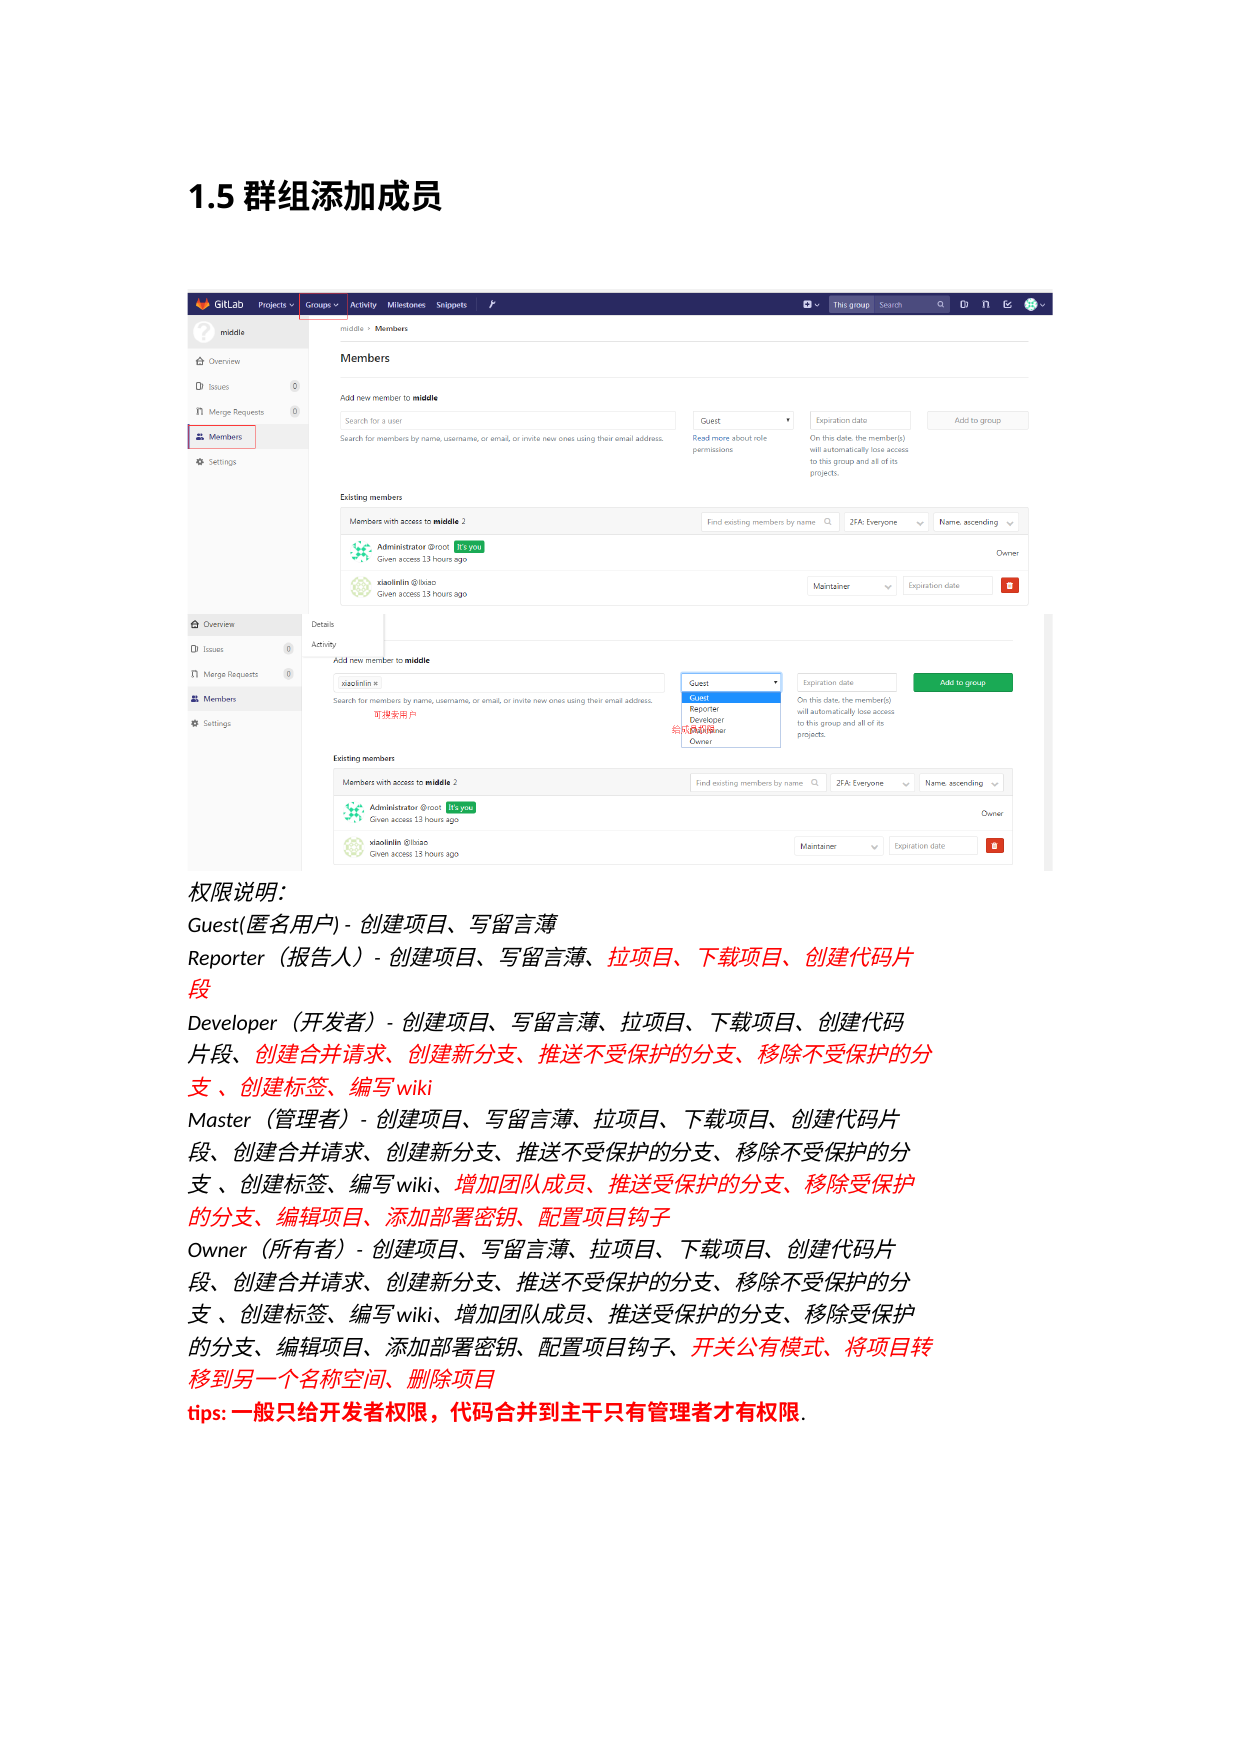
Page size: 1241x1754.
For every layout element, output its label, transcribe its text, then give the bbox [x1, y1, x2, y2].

subtitle 1.5 群组添加成员 [187, 162, 1053, 227]
text Guest(匿名用户) - 创建项目、写留言薄 Reporter（报告人）- 创建项目、写留言薄、拉项目、下载项目、创建代码片 段 Developer（开发者）- 创建项目、写留言薄、拉项目、下载项目、创建代码 片段、创建合并请求、创建新分支、推送不受保护的分支、移除不受保护的分 支 、创建标签、编写wiki Master（管理者）- 创建项目、写留言薄、拉项目、下载项目、创建代码片 段、创建合并请求、创建新分支、推送不受保护的分支、移除不受保护的分 支 、创建标签、编写wiki、增加团队成员、推送受保护的分支、移除受保护 的分支、编辑项目、添加部署密钥、配置项目钩子 Owner（所有者）- 创建项目、写留言薄、拉项目、下载项目、创建代码片 段、创建合并请求、创建新分支、推送不受保护的分支、移除不受保护的分 支 、创建标签、编写wiki、增加团队成员、推送受保护的分支、移除受保护 的分支、编辑项目、添加部署密钥、配置项目钩子、开关公有模式、将项目转 移到另一个名称空间、删除项目 tips: 一般只给开发者权限，代码合并到主干只有管理者才有权限. [187, 907, 1053, 1427]
picture [187, 289, 1053, 871]
text 权限说明： [187, 874, 1053, 907]
